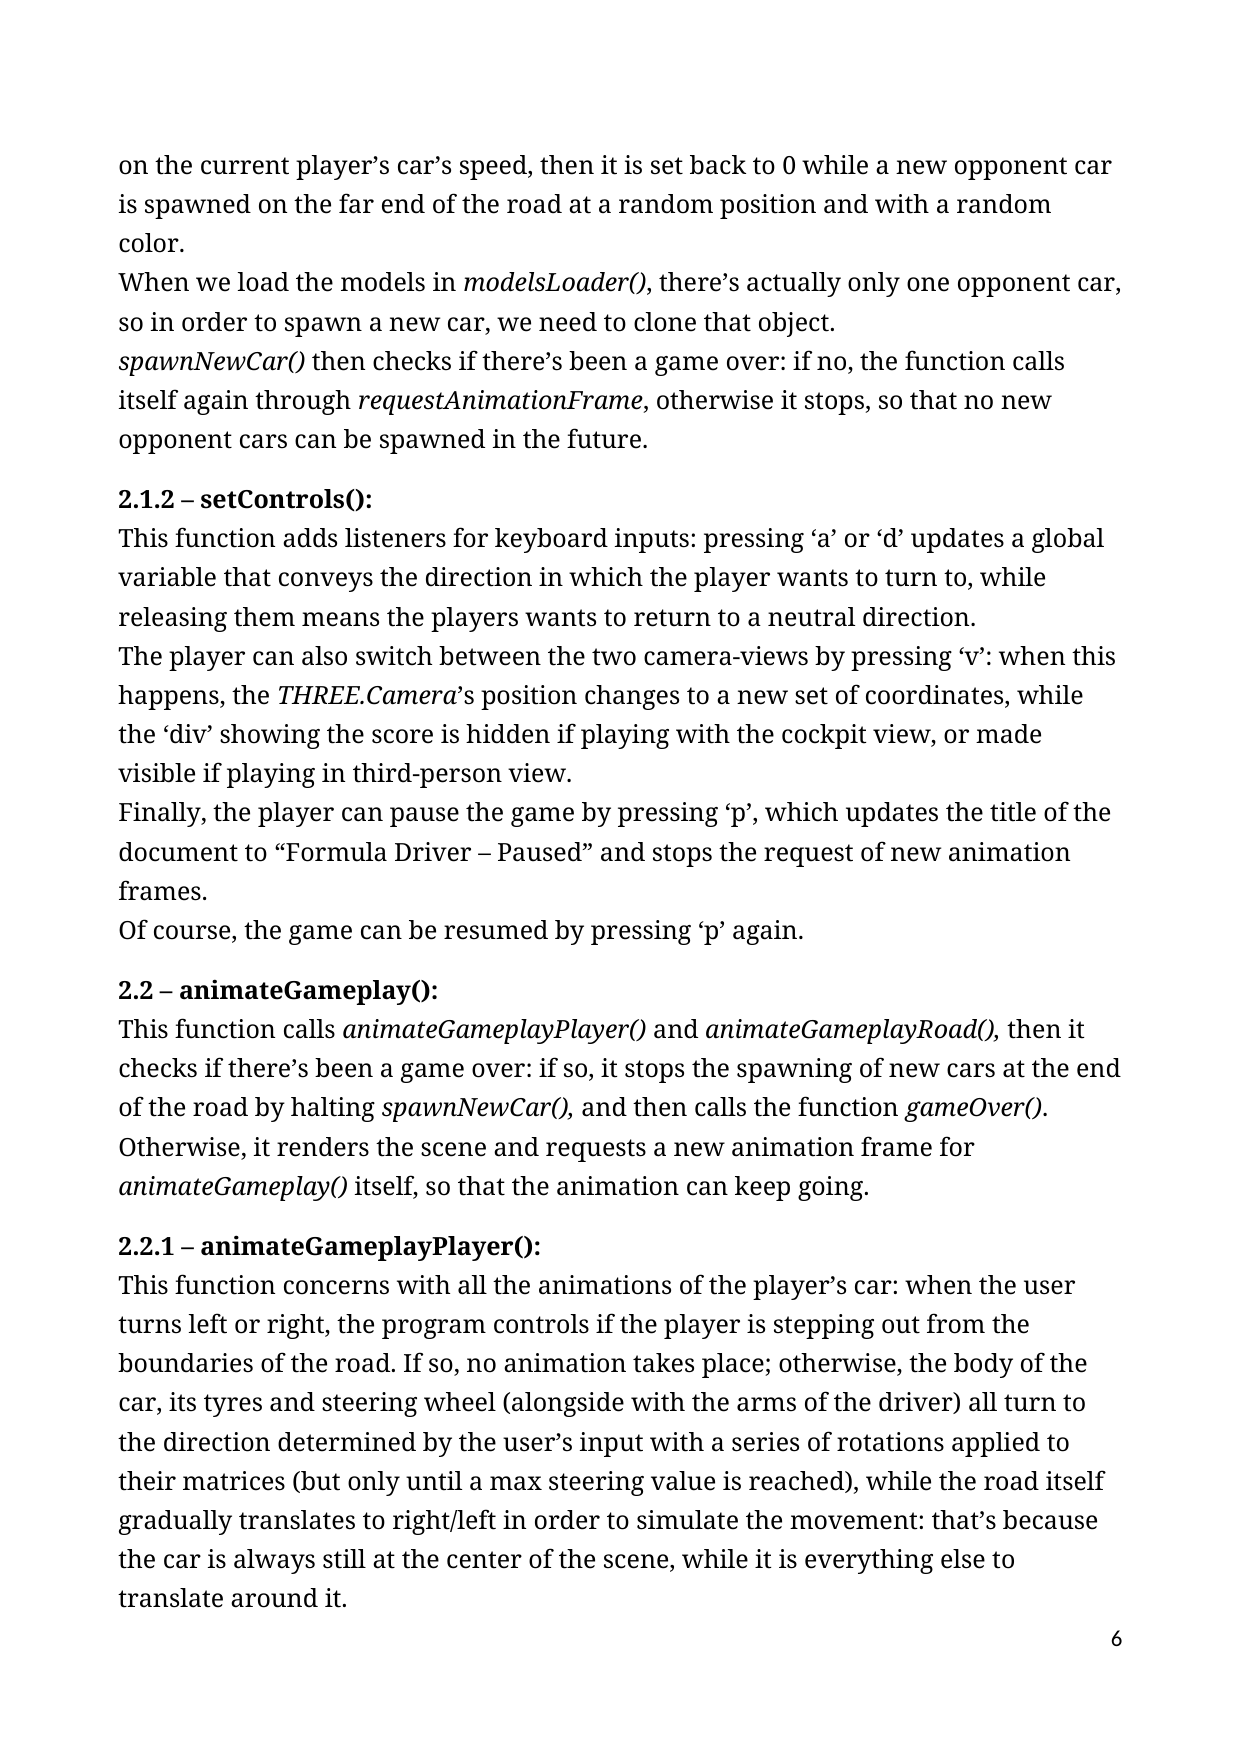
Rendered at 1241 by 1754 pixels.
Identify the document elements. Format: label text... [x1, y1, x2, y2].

text 2.2 – animateGameplay(): This function calls animateGameplayPlayer() and animateGameplayRoad(), then it checks if there’s been a game over: if so, it stops the spawning of new cars at the end of the road by halting spawnNewCar(), and then calls the function gameOver(). Otherwise, it renders the scene and requests a new animation frame for animateGameplay() itself, so that the animation can keep going. [118, 973, 1122, 1202]
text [118, 148, 1122, 456]
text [118, 1228, 1122, 1615]
text 2.1.2 – setControls(): This function adds listeners for keyboard inputs: pressing ‘a’ or ‘d’ updates a global variable that conveys the direction in which the player wants to turn to, while releasing them means the players wants to return to a neutral direction. The player can also switch between the two camera-views by pressing ‘v’: when this happens, the THREE.Camera’s position changes to a new set of coordinates, while the ‘div’ showing the score is hidden if playing with the cockpit view, or made visible if playing in third-person view. Finally, the player can pause the game by pressing ‘p’, which updates the title of the document to “Formula Driver – Paused” and stops the request of new animation frames. Of course, the game can be resumed by pressing ‘p’ again. [118, 482, 1122, 947]
